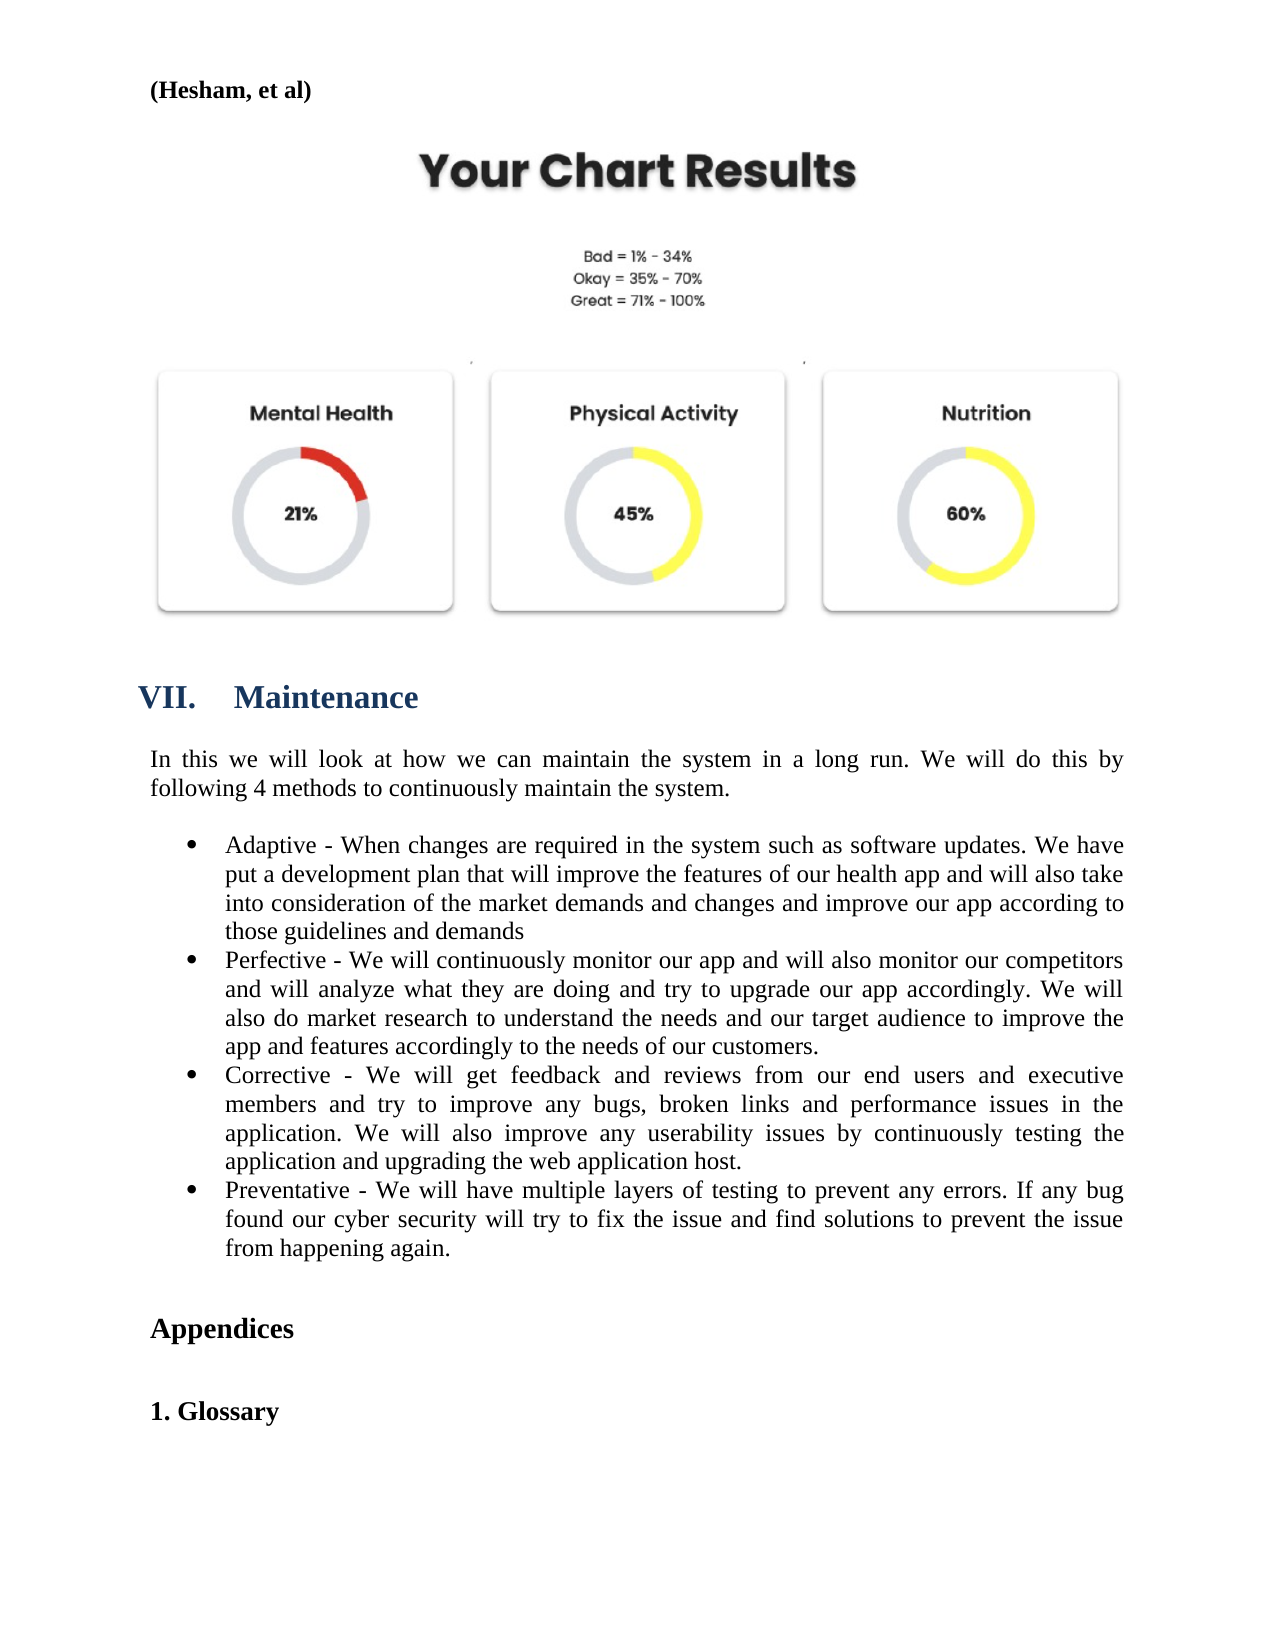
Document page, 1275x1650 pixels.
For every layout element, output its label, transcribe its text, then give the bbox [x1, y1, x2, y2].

list Adaptive - When changes are required in the system such as software updates. We have put a development plan that will improve the features of our health app and will also take into consideration of the market demands and changes and improve our app according to those guidelines and demands [187, 830, 1125, 945]
subtitle 1. Glossary [150, 1395, 1125, 1426]
list Preventative - We will have multiple layers of testing to prevent any errors. If any bug found our cyber security will try to fix the issue and find solutions to prevent the issue from happening again. [187, 1175, 1125, 1261]
list Corrective - We will get feedback and reviews from our end users and executive members and try to improve any bugs, broken links and performance issues in the application. We will also improve any userability issues by continuously testing the application and upgrading the web application host. [187, 1060, 1125, 1175]
picture [150, 150, 1125, 627]
text In this we will look at how we can maintain the system in a long run. We will do this by following 4 methods to continuously maintain the system. [150, 744, 1125, 801]
list Perfective - We will continuously monitor our app and will also monitor our competitors and will analyze what they are doing and try to upgrade our app accordingly. We will also do market research to understand the needs and our target audience to improve the app and features accordingly to the needs of our customers. [187, 945, 1125, 1060]
subtitle Appendices [150, 1311, 1125, 1345]
subtitle Maintenance [196, 677, 1125, 715]
